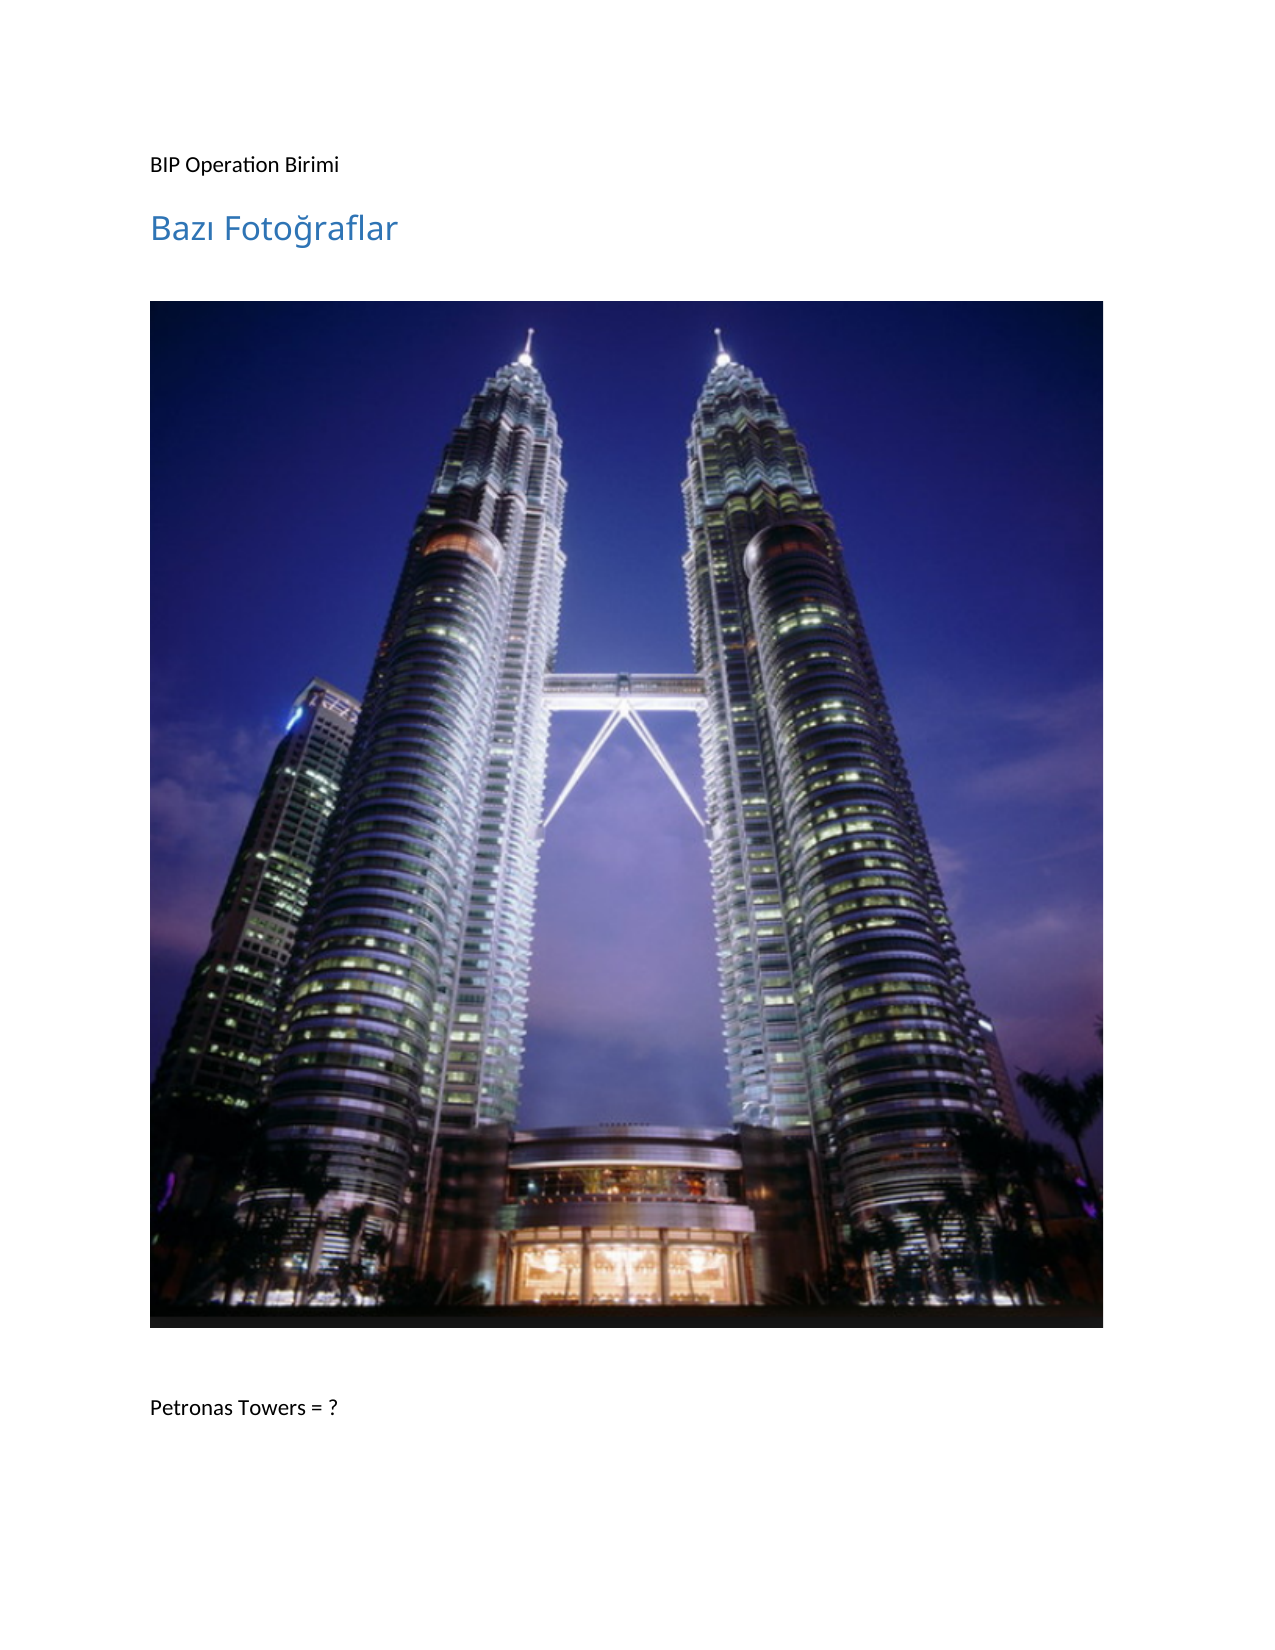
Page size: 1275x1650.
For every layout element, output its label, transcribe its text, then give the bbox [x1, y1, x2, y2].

text Petronas Towers = ? [150, 1393, 1125, 1422]
text BIP Operation Birimi [150, 150, 1125, 178]
picture [150, 301, 1104, 1328]
subtitle Bazı Fotoğraflar [150, 205, 1125, 251]
